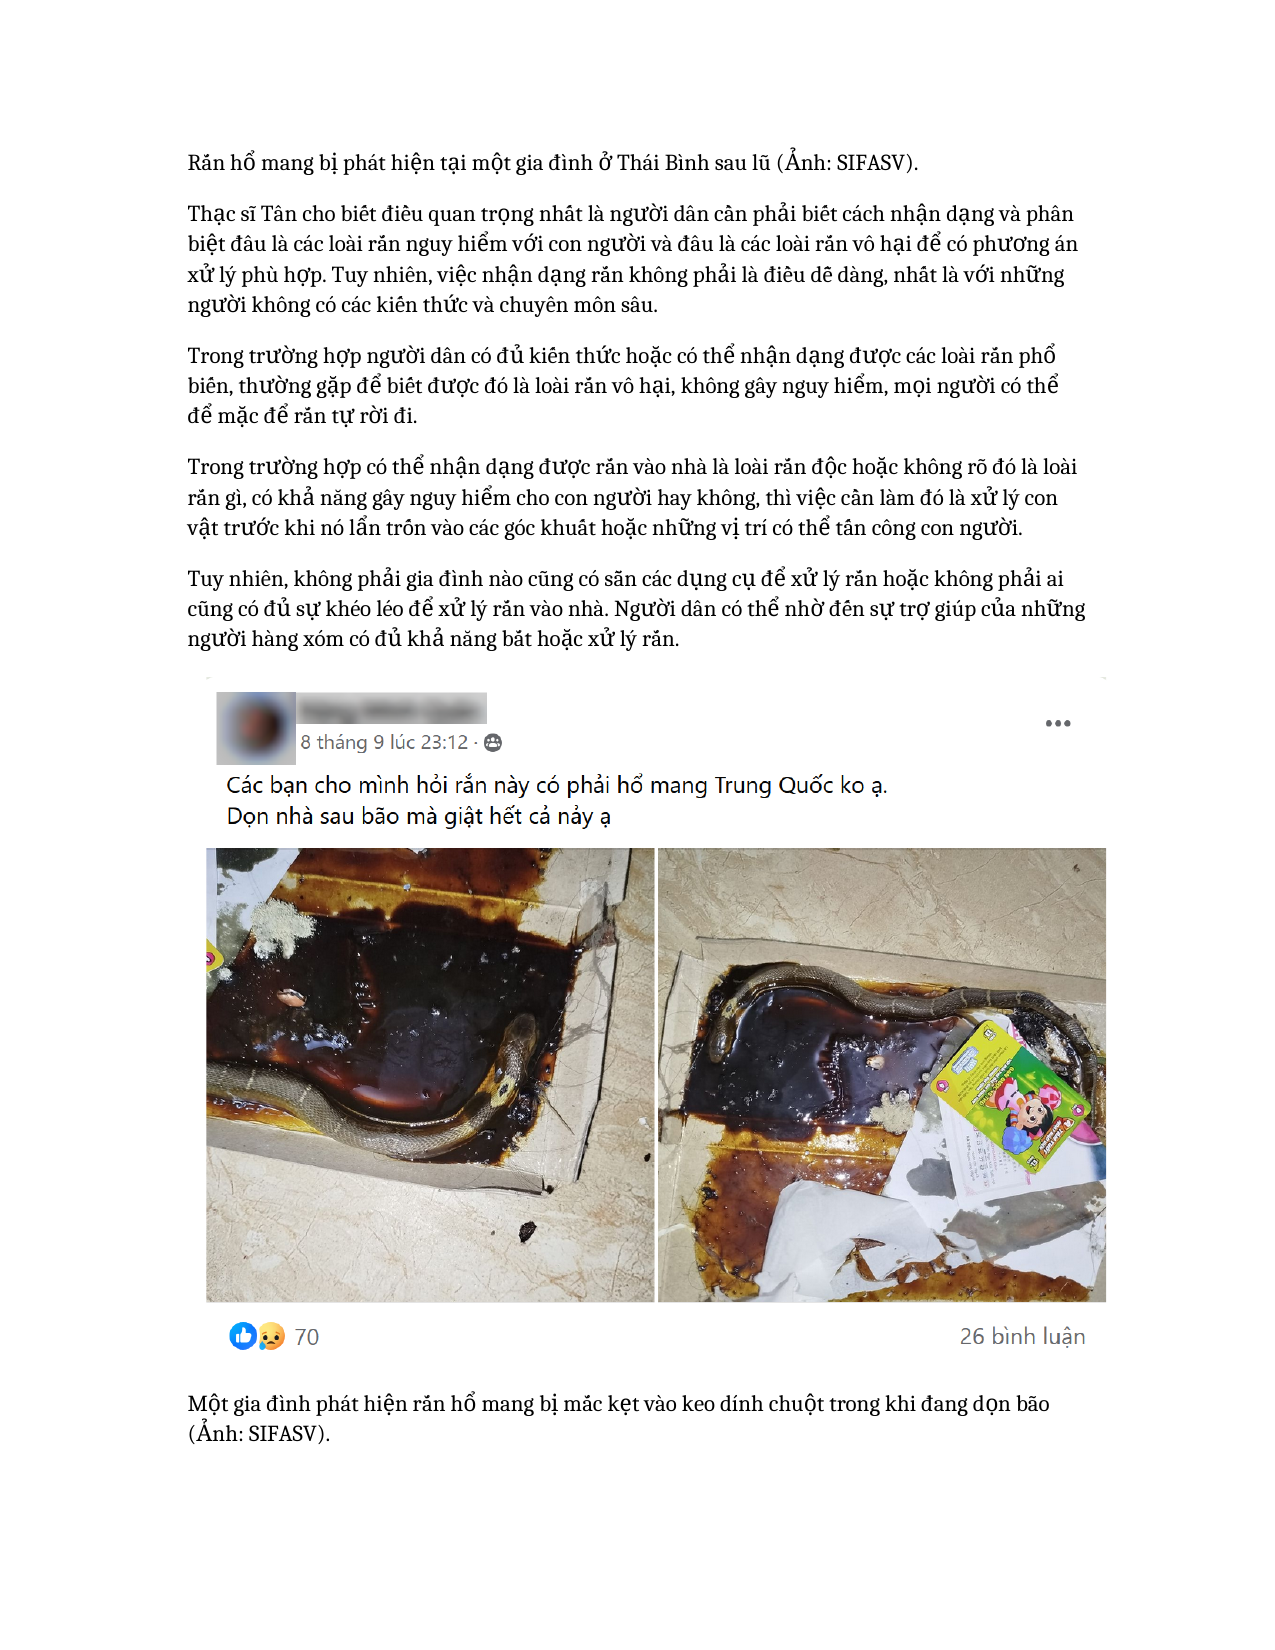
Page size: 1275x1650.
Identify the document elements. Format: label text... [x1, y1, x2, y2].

text Thạc sĩ Tân cho biết điều quan trọng nhất là người dân cần phải biết cách nhận dạng và phân biệt đâu là các loài rắn nguy hiểm với con người và đâu là các loài rắn vô hại để có phương án xử lý phù hợp. Tuy nhiên, việc nhận dạng rắn không phải là điều dễ dàng, nhất là với những người không có các kiến thức và chuyên môn sâu. [187, 201, 1087, 318]
text Tuy nhiên, không phải gia đình nào cũng có sẵn các dụng cụ để xử lý rắn hoặc không phải ai cũng có đủ sự khéo léo để xử lý rắn vào nhà. Người dân có thể nhờ đến sự trợ giúp của những người hàng xóm có đủ khả năng bắt hoặc xử lý rắn. [187, 566, 1087, 652]
picture [206, 677, 1107, 1367]
text Rắn hổ mang bị phát hiện tại một gia đình ở Thái Bình sau lũ (Ảnh: SIFASV). [187, 150, 1087, 176]
text Trong trường hợp người dân có đủ kiến thức hoặc có thể nhận dạng được các loài rắn phổ biến, thường gặp để biết được đó là loài rắn vô hại, không gây nguy hiểm, mọi người có thể để mặc để rắn tự rời đi. [187, 343, 1087, 429]
text Trong trường hợp có thể nhận dạng được rắn vào nhà là loài rắn độc hoặc không rõ đó là loài rắn gì, có khả năng gây nguy hiểm cho con người hay không, thì việc cần làm đó là xử lý con vật trước khi nó lẩn trốn vào các góc khuất hoặc những vị trí có thể tấn công con người. [187, 454, 1087, 541]
text Một gia đình phát hiện rắn hổ mang bị mắc kẹt vào keo dính chuột trong khi đang dọn bão (Ảnh: SIFASV). [187, 1391, 1087, 1448]
